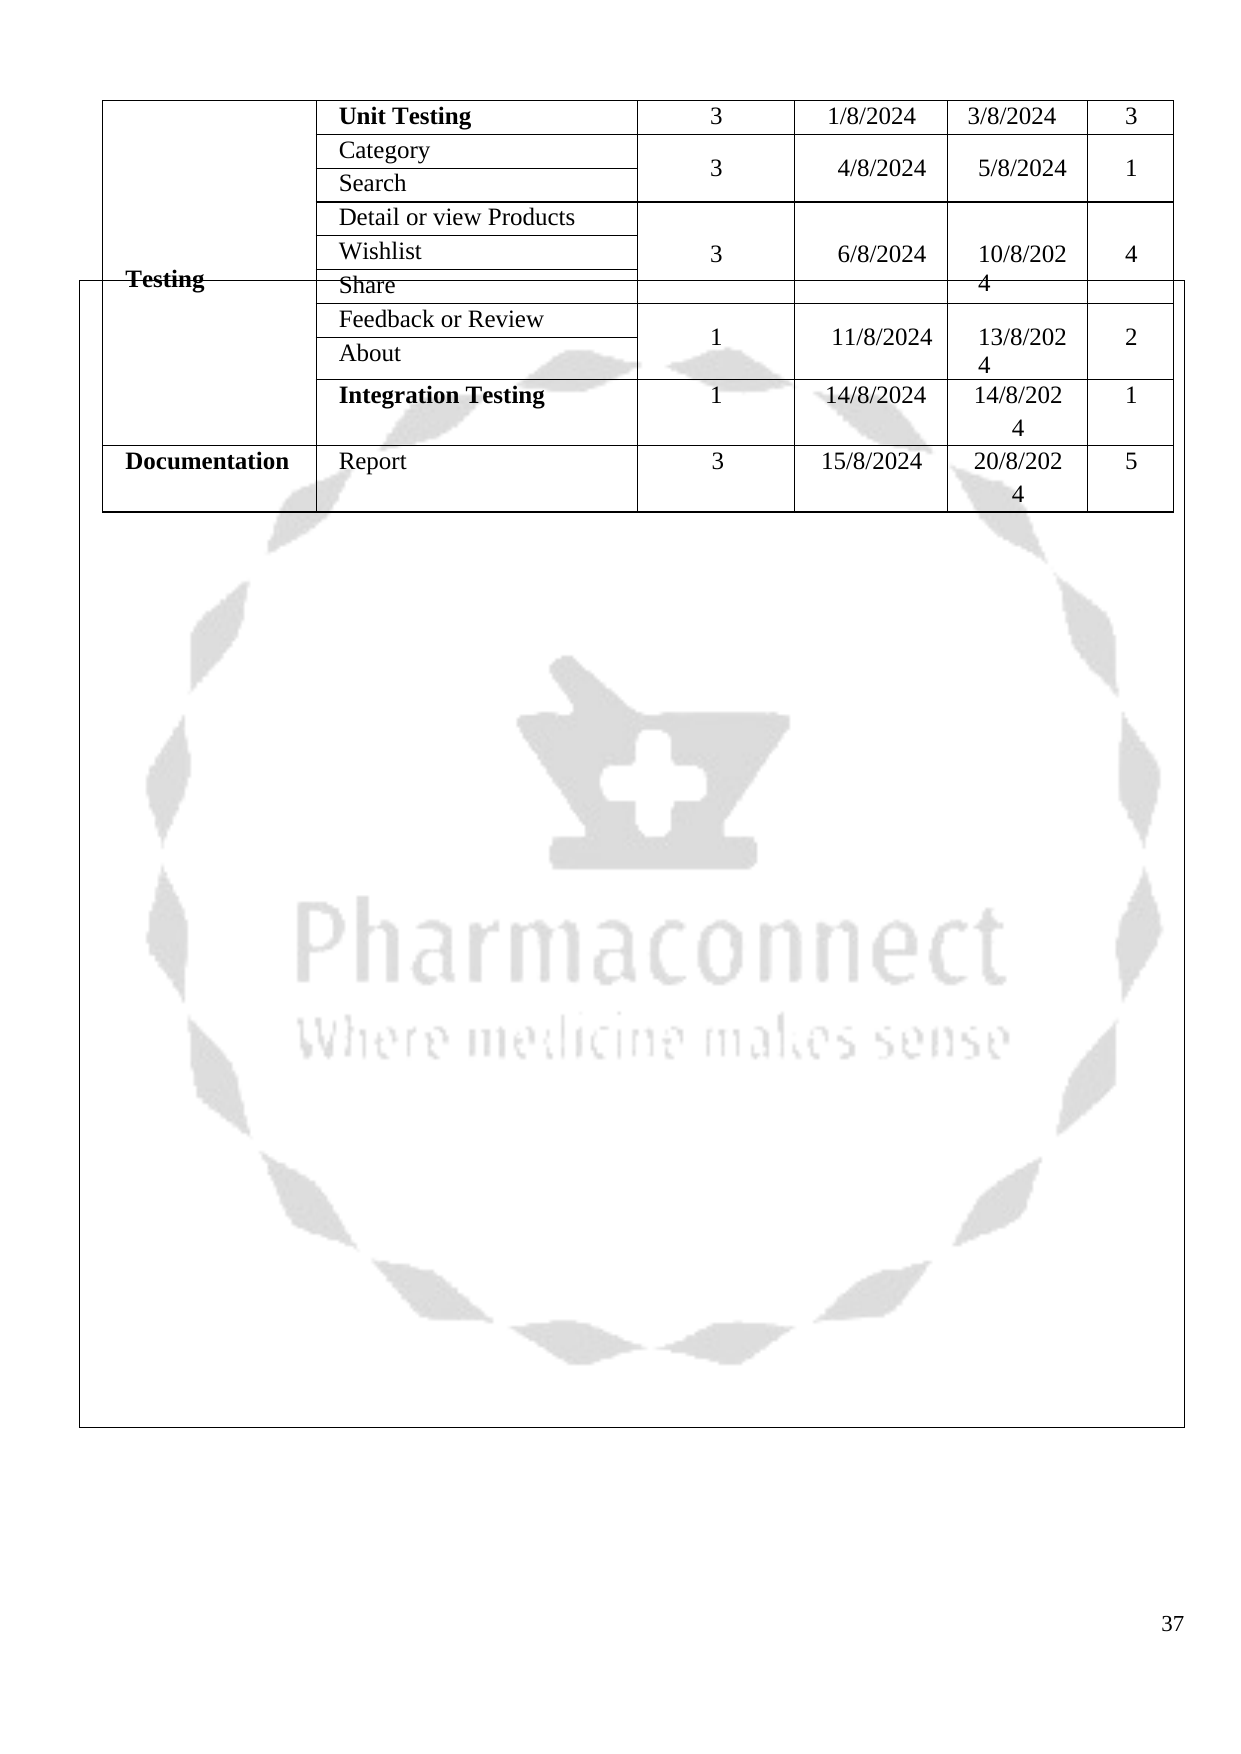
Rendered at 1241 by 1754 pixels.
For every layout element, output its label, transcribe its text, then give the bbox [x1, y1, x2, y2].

table_cell Report [317, 446, 637, 511]
table_cell Wishlist [317, 236, 637, 269]
table_cell Testing [103, 101, 316, 445]
table_cell 1 [1088, 135, 1173, 201]
table_cell Search [317, 169, 637, 201]
table_cell 1 [638, 304, 794, 379]
table_cell 14/8/2024 [948, 380, 1087, 445]
table_cell Unit Testing [317, 101, 637, 134]
table_cell Category [317, 135, 637, 167]
table_cell Detail or view Products [317, 203, 637, 235]
table_cell 3/8/2024 [948, 101, 1087, 134]
table_cell 5/8/2024 [948, 135, 1087, 201]
table_cell 1/8/2024 [795, 101, 947, 134]
table_cell 3 [638, 446, 794, 511]
table_cell Integration Testing [317, 380, 637, 445]
table_cell 13/8/2024 [948, 304, 1087, 379]
table_cell About [317, 338, 637, 379]
table_cell 3 [638, 101, 794, 134]
table_cell 11/8/2024 [795, 304, 947, 379]
table_cell 20/8/2024 [948, 446, 1087, 511]
table_cell 4 [1088, 203, 1173, 303]
table_cell 15/8/2024 [795, 446, 947, 511]
table_cell Documentation [103, 446, 316, 511]
table_cell 1 [1088, 380, 1173, 445]
table_cell 14/8/2024 [795, 380, 947, 445]
table_cell Feedback or Review [317, 304, 637, 337]
table_cell 2 [1088, 304, 1173, 379]
table_cell 4/8/2024 [795, 135, 947, 201]
table_cell 10/8/2024 [948, 203, 1087, 303]
table_cell 3 [638, 203, 794, 303]
table_cell 3 [1088, 101, 1173, 134]
table_cell 1 [638, 380, 794, 445]
table_cell 3 [638, 135, 794, 201]
table_cell 6/8/2024 [795, 203, 947, 303]
table_cell 5 [1088, 446, 1173, 511]
table_cell Share [317, 270, 637, 303]
